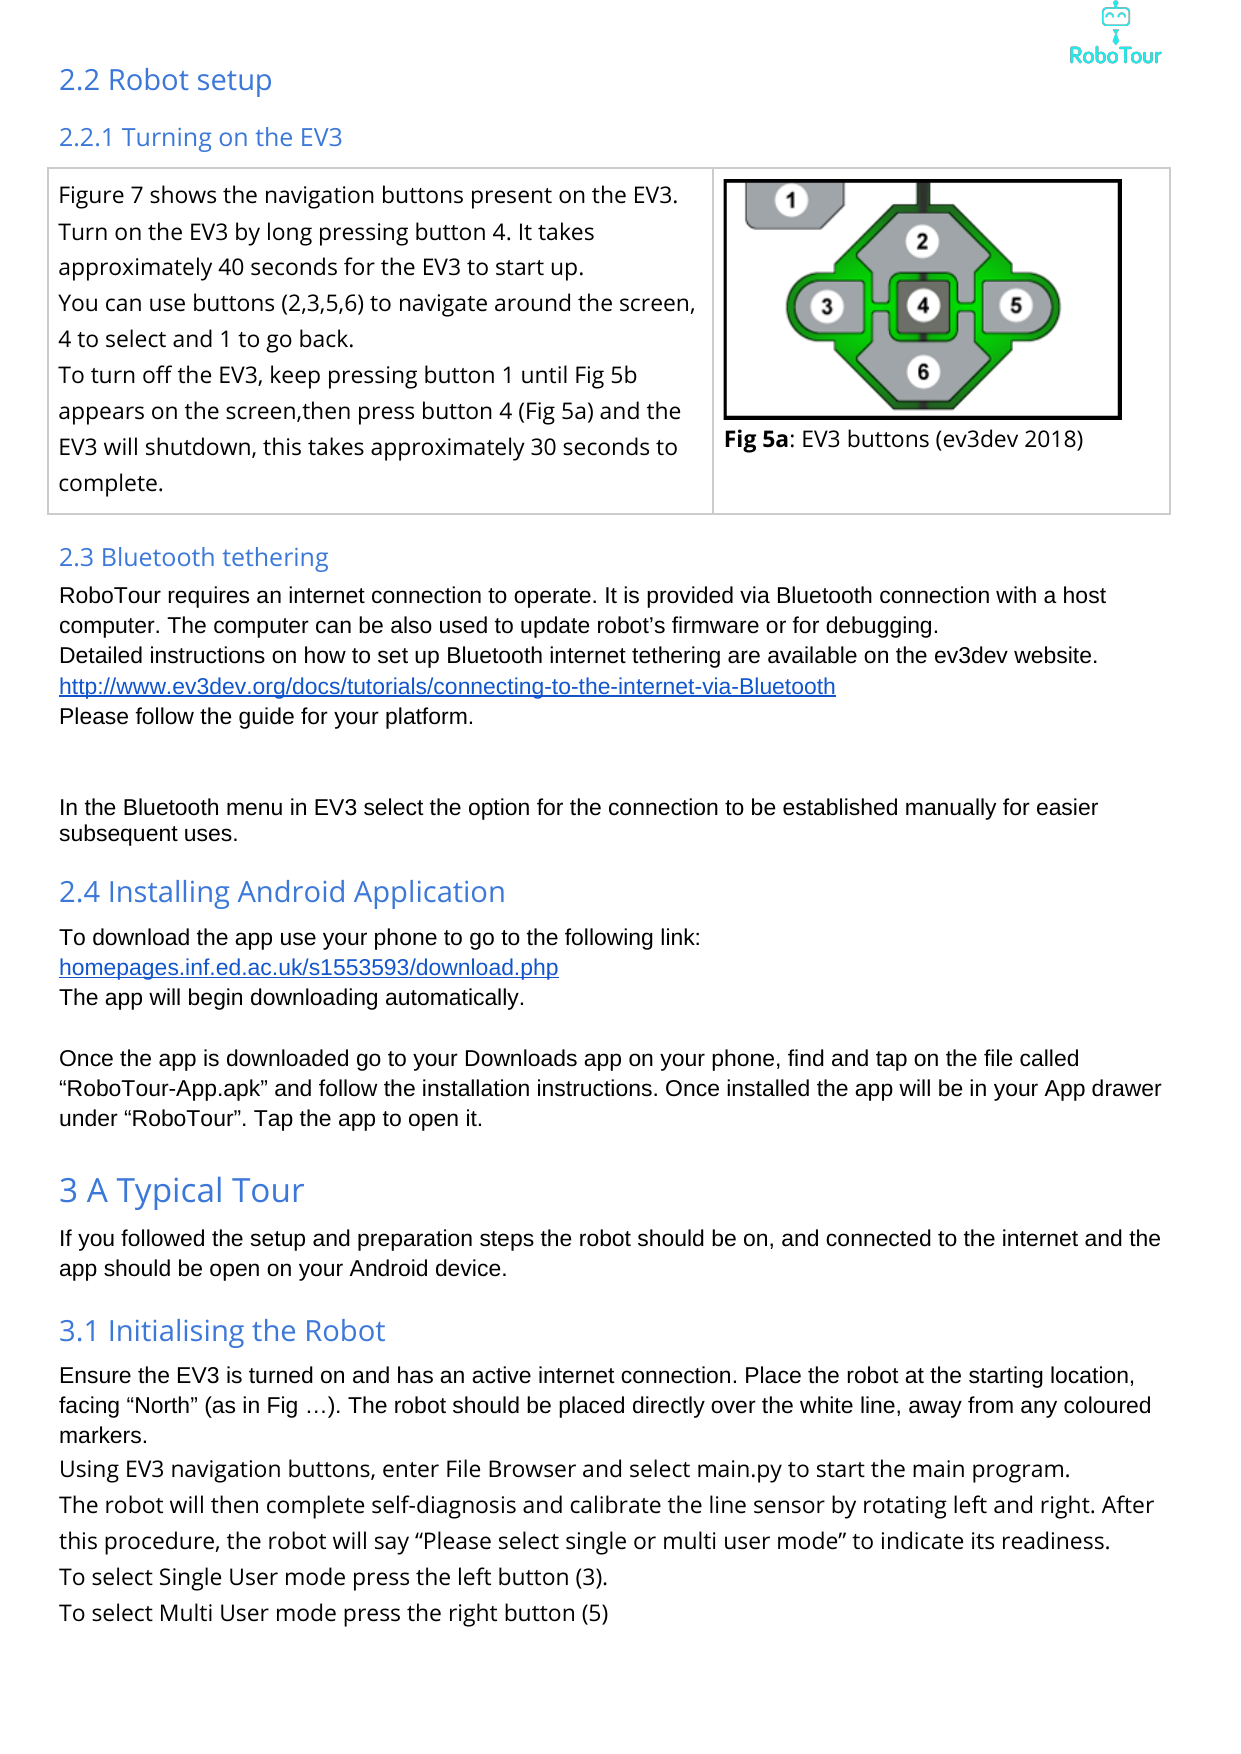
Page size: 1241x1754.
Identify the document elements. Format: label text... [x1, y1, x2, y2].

text homepages.inf.ed.ac.uk/s1553593/download.php [59, 954, 1181, 980]
subtitle 3 A Typical Tour [59, 1167, 1181, 1212]
text Please follow the guide for your platform. [59, 703, 1181, 729]
text If you followed the setup and preparation steps the robot should be on, and connected to the internet and the app should be open on your Android device. [59, 1224, 1181, 1281]
table_header Fig 5a: EV3 buttons (ev3dev 2018) [714, 169, 1169, 512]
subtitle 2.3 Bluetooth tethering [59, 539, 1181, 574]
subtitle 2.2.1 Turning on the EV3 [59, 119, 1181, 153]
text The robot will then complete self-diagnosis and calibrate the line sensor by rotating left and right. After this procedure, the robot will say “Please select single or multi user mode” to indicate its readiness. [59, 1489, 1181, 1556]
picture [1068, 0, 1163, 59]
subtitle 2.2 Robot setup [59, 59, 1181, 99]
text RoboTour requires an internet connection to operate. It is provided via Bluetooth connection with a host computer. The computer can be also used to update robot’s firmware or for debugging. [59, 582, 1181, 638]
text Detailed instructions on how to set up Bluetooth internet tethering are available on the ev3dev website. [59, 642, 1181, 669]
table_header Figure 7 shows the navigation buttons present on the EV3. Turn on the EV3 by long pressing button 4. It takes approximately 40 seconds for the EV3 to start up. You can use buttons (2,3,5,6) to navigate around the screen, 4 to select and 1 to go back. To turn off the EV3, keep pressing button 1 until Fig 5b appears on the screen,then press button 4 (Fig 5a) and the EV3 will shutdown, this takes approximately 30 seconds to complete. [49, 169, 712, 512]
text To download the app use your phone to go to the following link: [59, 924, 1181, 950]
text In the Bluetooth menu in EV3 select the option for the connection to be established manually for easier subsequent uses. [59, 794, 1181, 847]
subtitle 2.4 Installing Android Application [59, 872, 1181, 911]
text To select Single User mode press the left button (3). To select Multi User mode press the right button (5) [59, 1561, 1181, 1628]
subtitle 3.1 Initialising the Robot [59, 1310, 1181, 1349]
text Once the app is downloaded go to your Downloads app on your phone, find and tap on the file called “RoboTour-App.apk” and follow the installation instructions. Once installed the app will be in your App drawer under “RoboTour”. Tap the app to open it. [59, 1045, 1181, 1131]
text The app will begin downloading automatically. [59, 984, 1181, 1011]
text Using EV3 navigation buttons, enter File Browser and select main.py to start the main program. [59, 1453, 1181, 1484]
text Ensure the EV3 is turned on and has an active internet connection. Place the robot at the starting location, facing “North” (as in Fig …). The robot should be placed directly over the white line, away from any coloured markers. [59, 1362, 1181, 1449]
picture [723, 179, 1122, 420]
text http://www.ev3dev.org/docs/tutorials/connecting-to-the-internet-via-Bluetooth [59, 673, 1181, 699]
